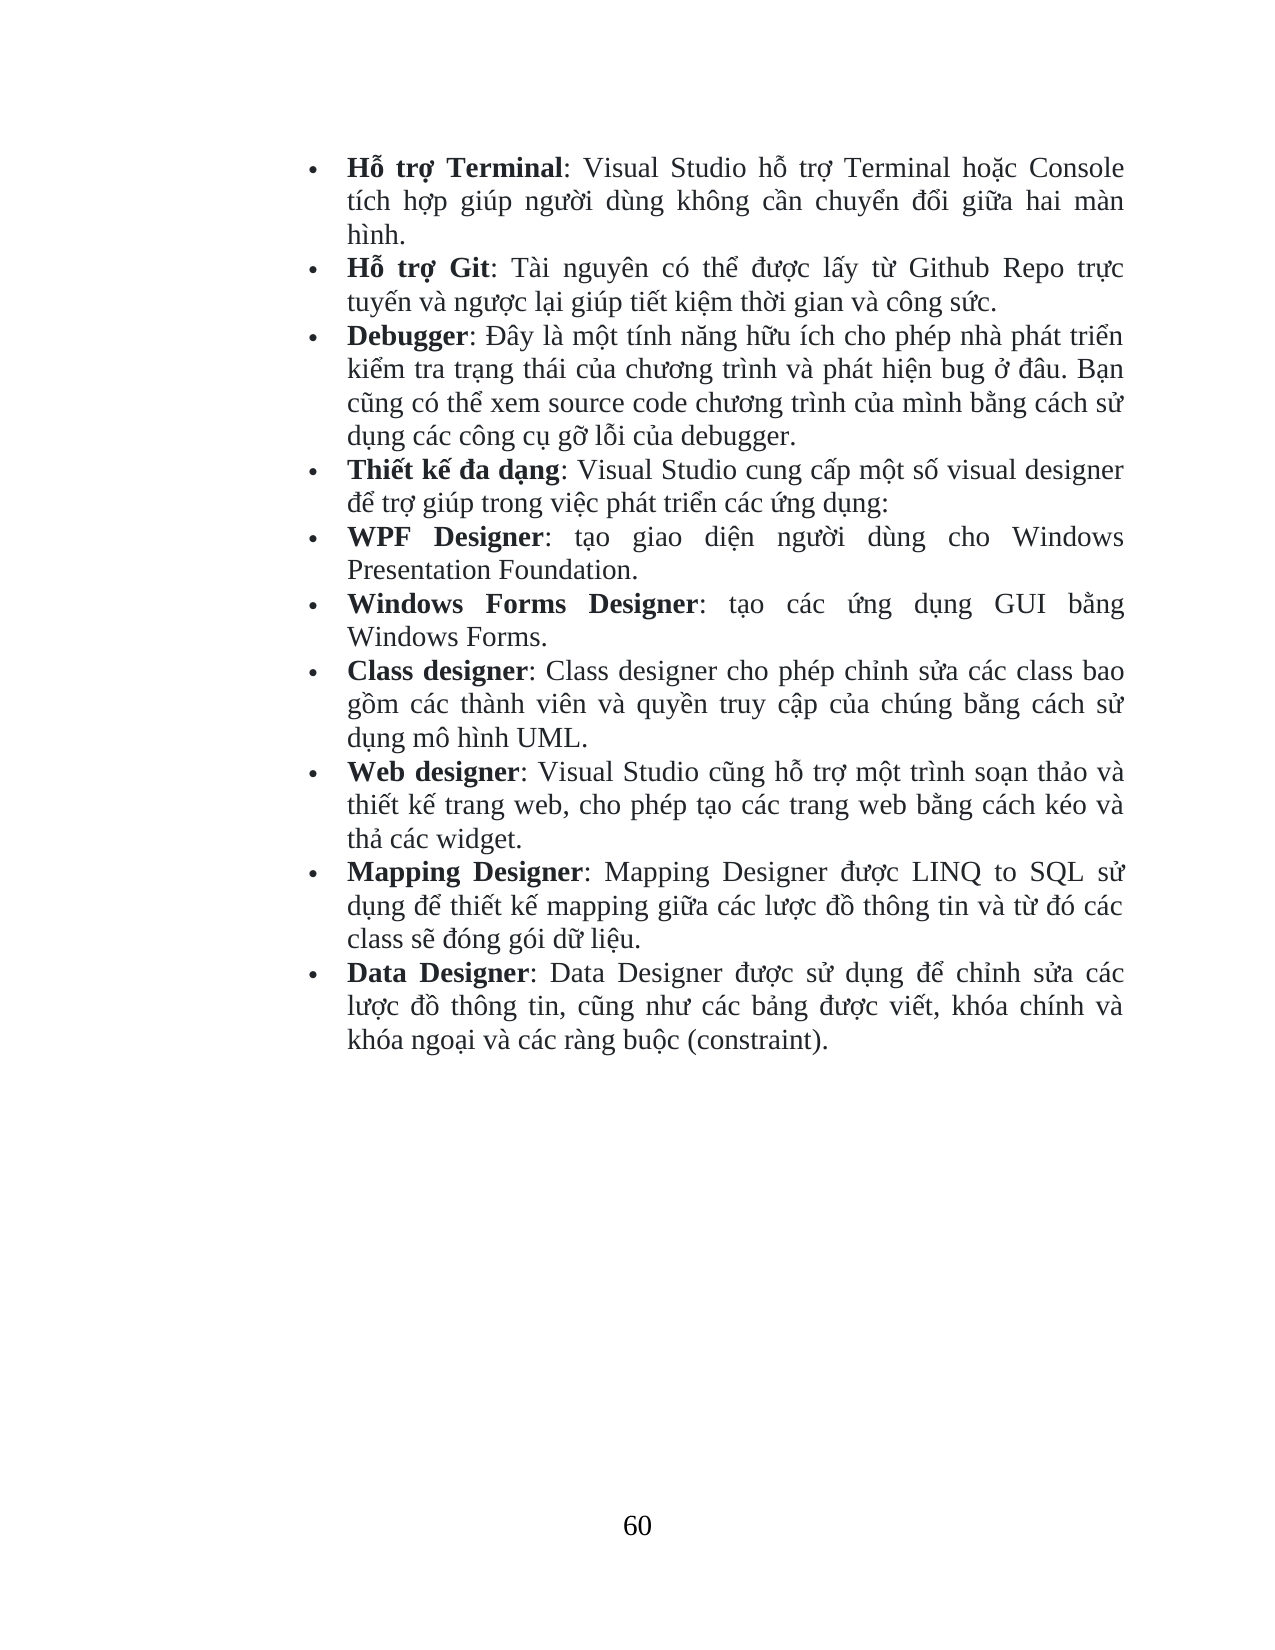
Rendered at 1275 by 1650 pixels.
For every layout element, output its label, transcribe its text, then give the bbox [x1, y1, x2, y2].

list Windows Forms Designer: tạo các ứng dụng GUI bằng Windows Forms. [309, 586, 1125, 653]
list Debugger: Đây là một tính năng hữu ích cho phép nhà phát triển kiểm tra trạng thái của chương trình và phát hiện bug ở đâu. Bạn cũng có thể xem source code chương trình của mình bằng cách sử dụng các công cụ gỡ lỗi của debugger. [309, 318, 1125, 452]
list Hỗ trợ Git: Tài nguyên có thể được lấy từ Github Repo trực tuyến và ngược lại giúp tiết kiệm thời gian và công sức. [309, 251, 1125, 318]
list Web designer: Visual Studio cũng hỗ trợ một trình soạn thảo và thiết kế trang web, cho phép tạo các trang web bằng cách kéo và thả các widget. [309, 754, 1125, 854]
list Hỗ trợ Terminal: Visual Studio hỗ trợ Terminal hoặc Console tích hợp giúp người dùng không cần chuyển đổi giữa hai màn hình. [309, 150, 1125, 251]
list Mapping Designer: Mapping Designer được LINQ to SQL sử dụng để thiết kế mapping giữa các lược đồ thông tin và từ đó các class sẽ đóng gói dữ liệu. [309, 854, 1125, 955]
list Data Designer: Data Designer được sử dụng để chỉnh sửa các lược đồ thông tin, cũng như các bảng được viết, khóa chính và khóa ngoại và các ràng buộc (constraint). [309, 955, 1125, 1056]
list WPF Designer: tạo giao diện người dùng cho Windows Presentation Foundation. [309, 519, 1125, 586]
list Class designer: Class designer cho phép chỉnh sửa các class bao gồm các thành viên và quyền truy cập của chúng bằng cách sử dụng mô hình UML. [309, 653, 1125, 754]
list Thiết kế đa dạng: Visual Studio cung cấp một số visual designer để trợ giúp trong việc phát triển các ứng dụng: [309, 452, 1125, 519]
